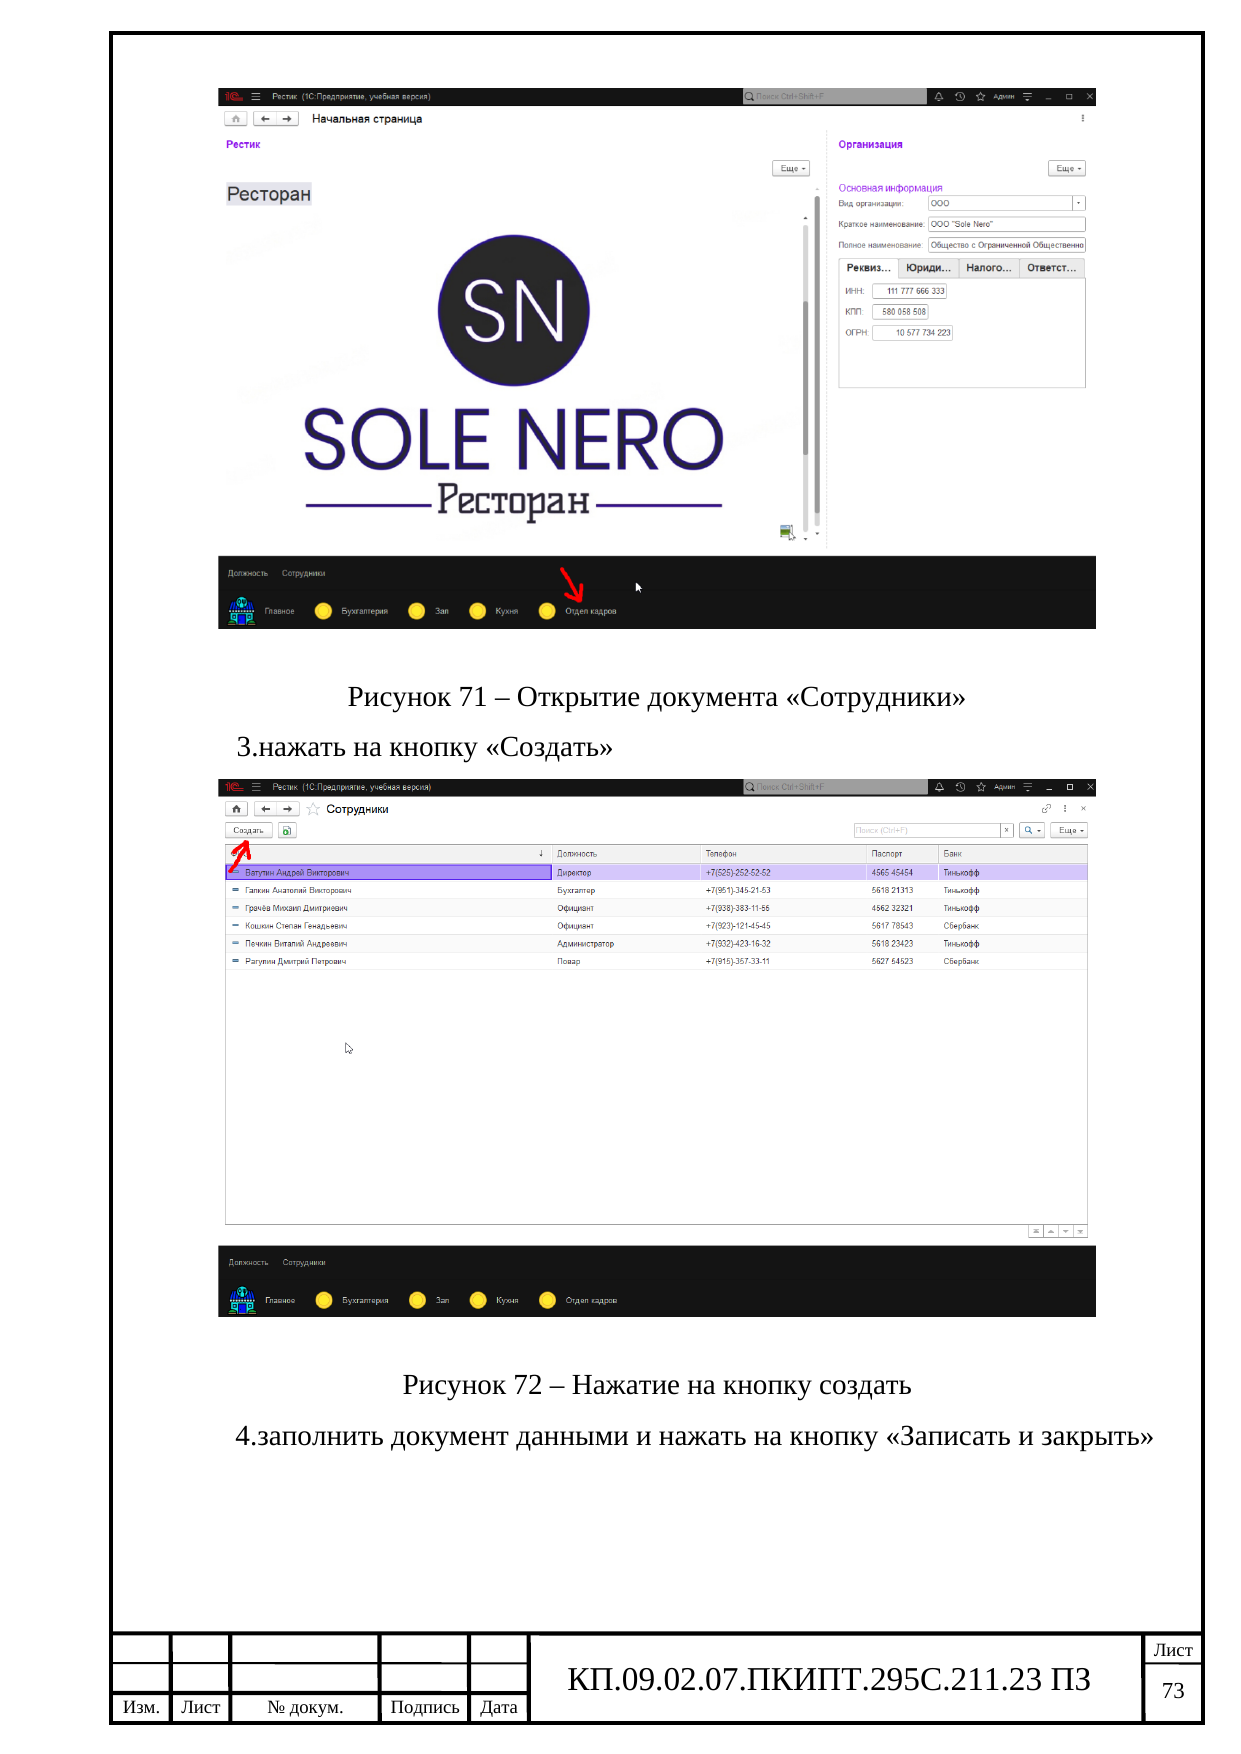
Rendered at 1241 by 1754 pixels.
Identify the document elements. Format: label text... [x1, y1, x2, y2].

text 3.нажать на кнопку «Создать» [148, 729, 1167, 763]
picture [218, 779, 1096, 1317]
text Рисунок 72 – Нажатие на кнопку создать [148, 1367, 1167, 1401]
text Рисунок 71 – Открытие документа «Сотрудники» [148, 679, 1167, 712]
text 4.заполнить документ данными и нажать на кнопку «Записать и закрыть» [235, 1418, 1167, 1451]
picture [218, 88, 1096, 629]
